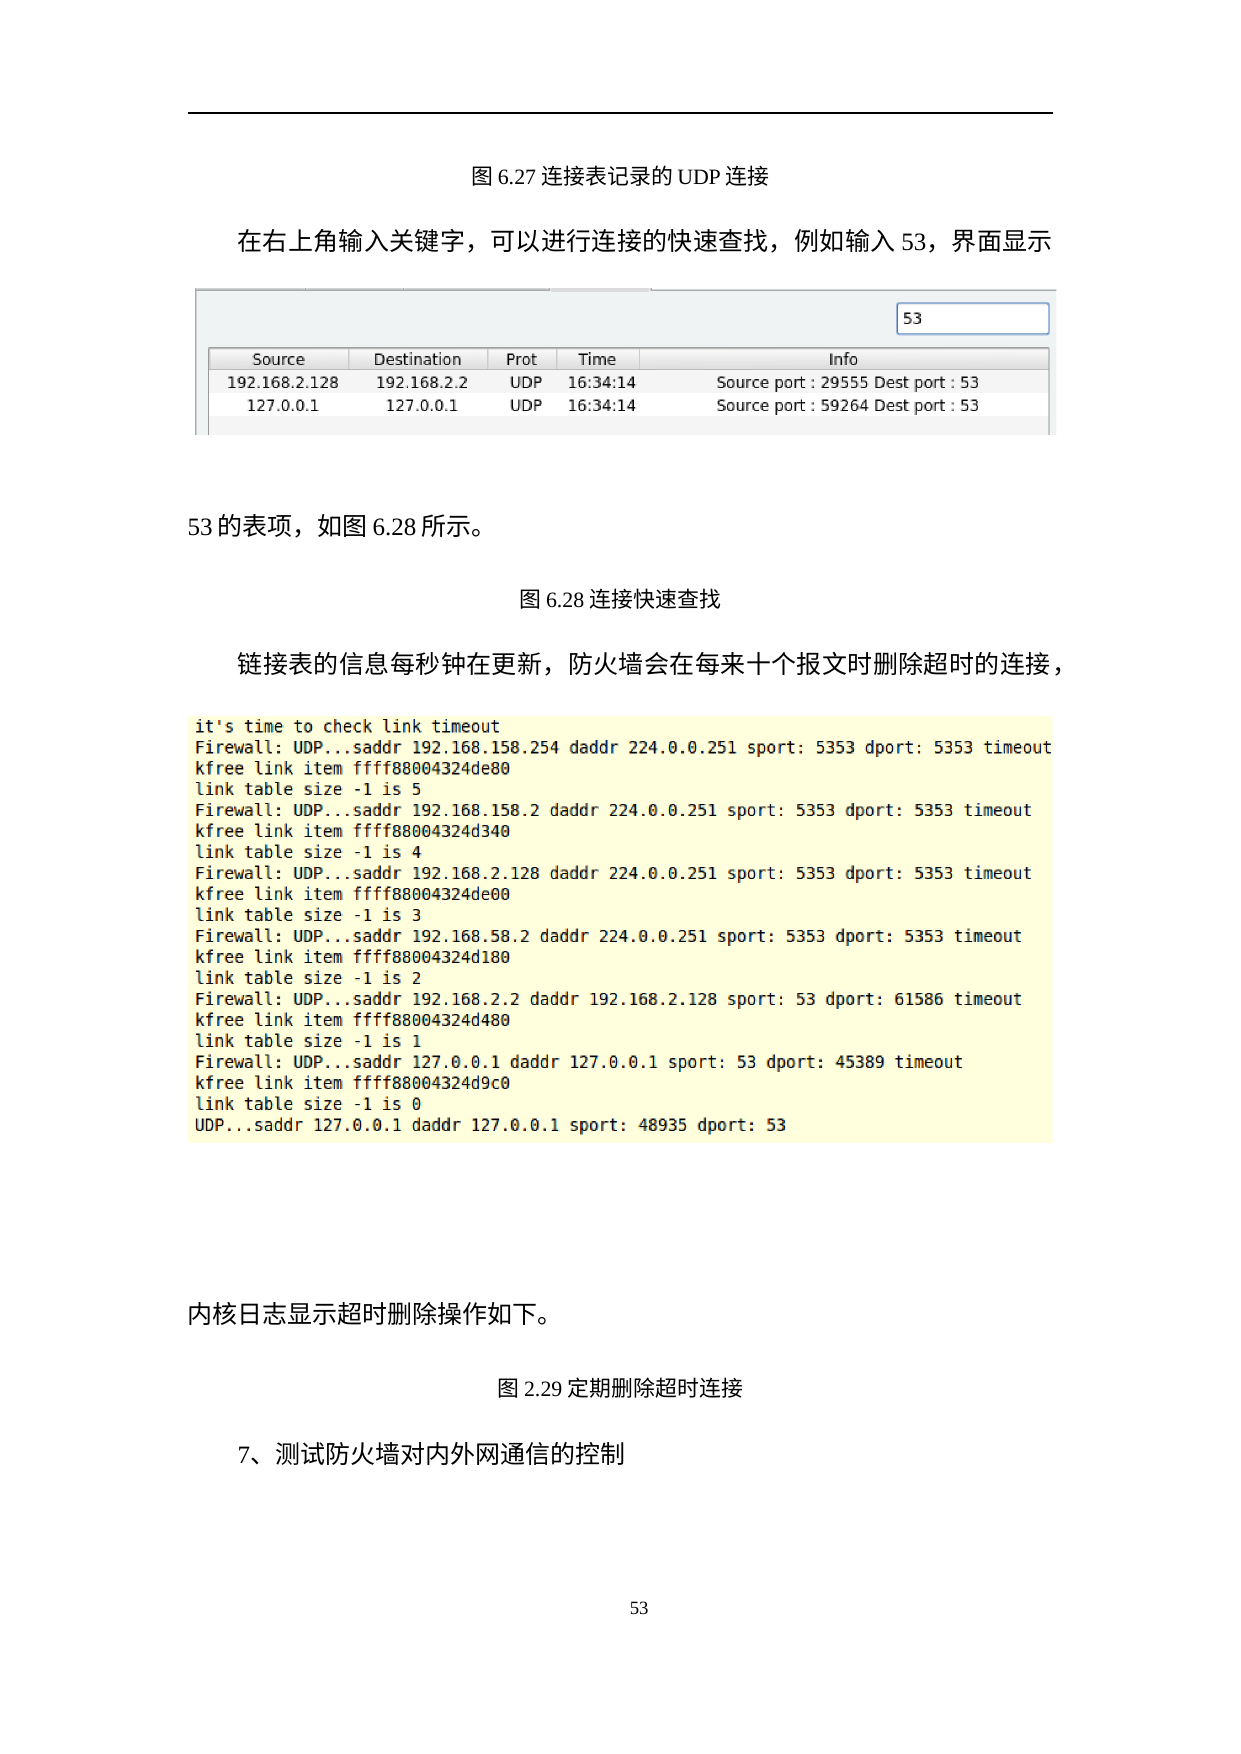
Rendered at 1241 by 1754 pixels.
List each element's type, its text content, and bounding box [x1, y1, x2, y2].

subtitle 图6.28 连接快速查找 [187, 582, 1053, 614]
subtitle 图6.27 连接表记录的UDP连接 [187, 158, 1053, 191]
picture [187, 716, 1053, 1143]
text 7、测试防火墙对内外网通信的控制 [187, 1420, 1053, 1485]
text 链接表的信息每秒钟在更新，防火墙会在每来十个报文时删除超时的连接，内核日志显示超时删除操作如下。 [187, 1143, 1053, 1346]
picture [191, 288, 1057, 435]
subtitle 图2.29 定期删除超时连接 [187, 1371, 1053, 1403]
text 链接表的信息每秒钟在更新，防火墙会在每来十个报文时删除超时的连接，内核日志显示超时删除操作如下。 [187, 631, 1053, 716]
